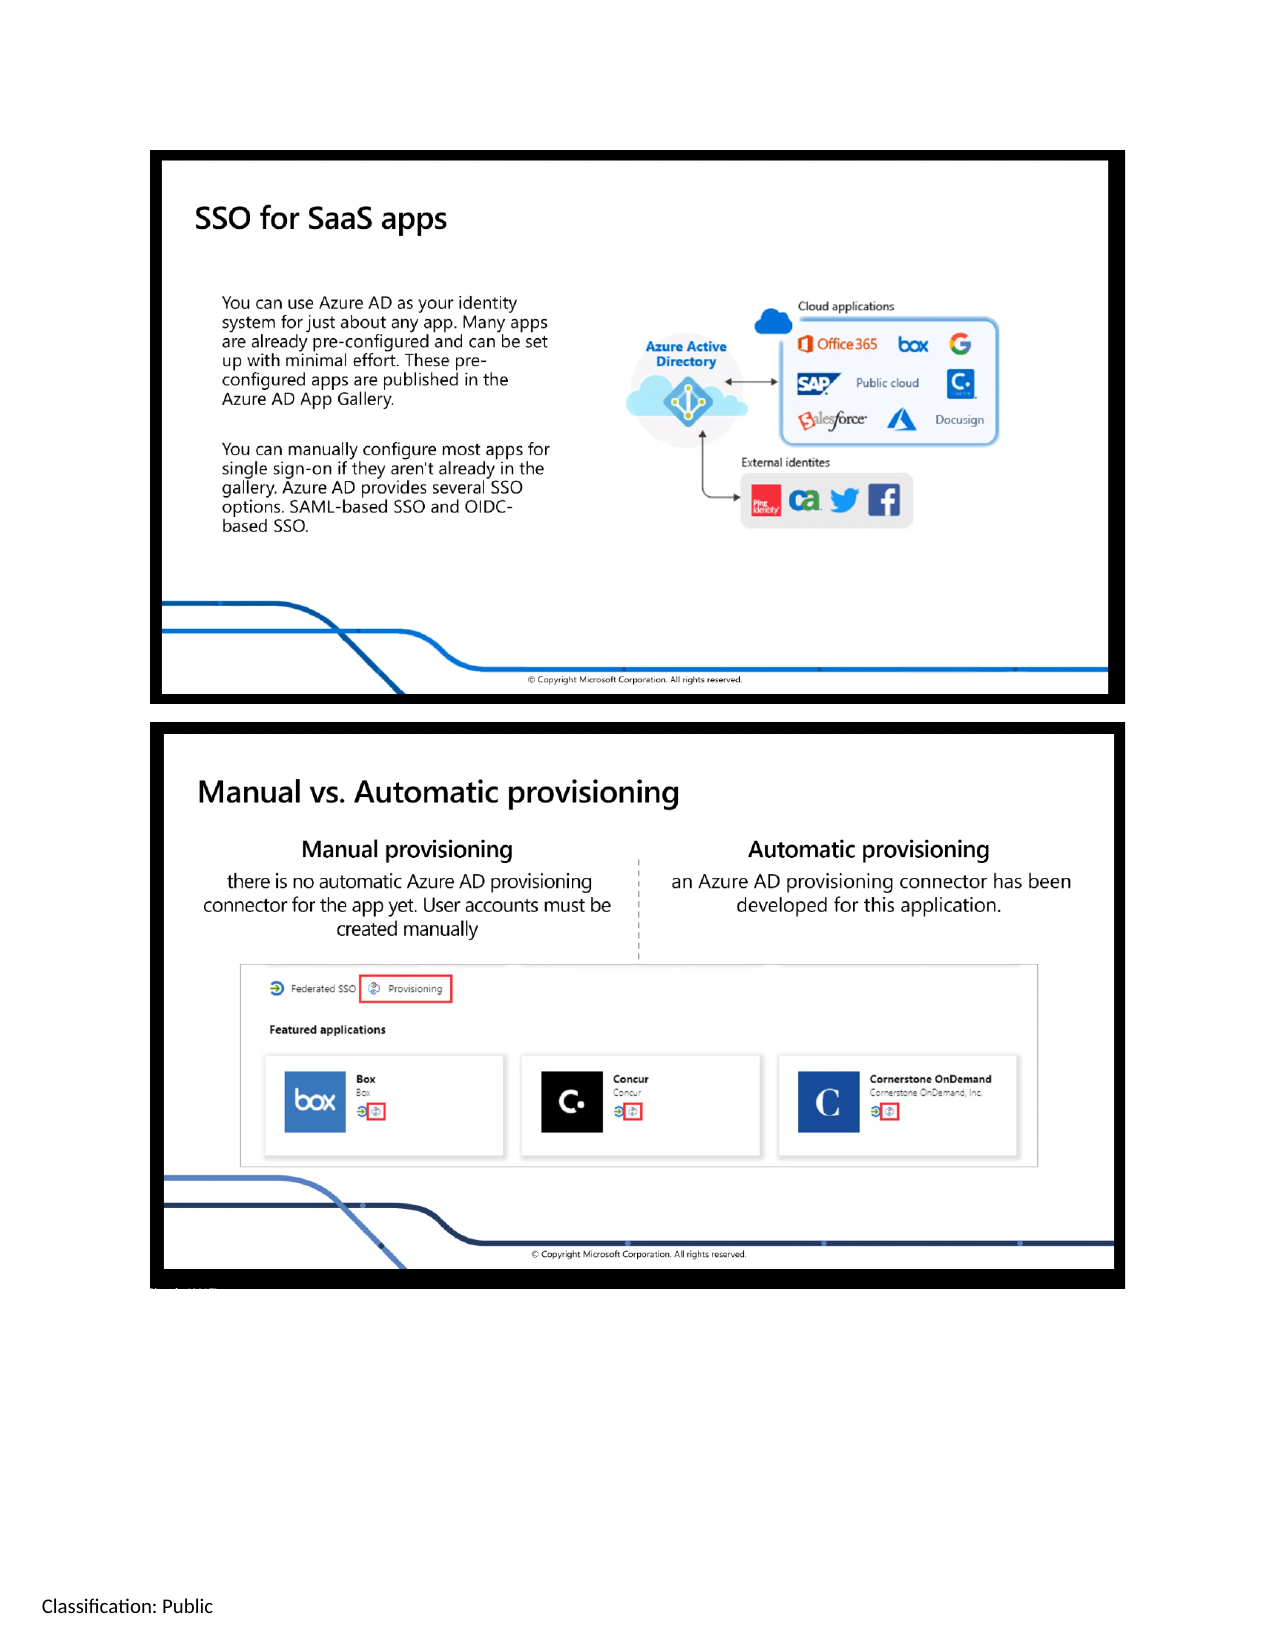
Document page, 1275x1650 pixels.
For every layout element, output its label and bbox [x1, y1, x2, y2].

picture [150, 150, 1125, 704]
picture [150, 722, 1125, 1289]
